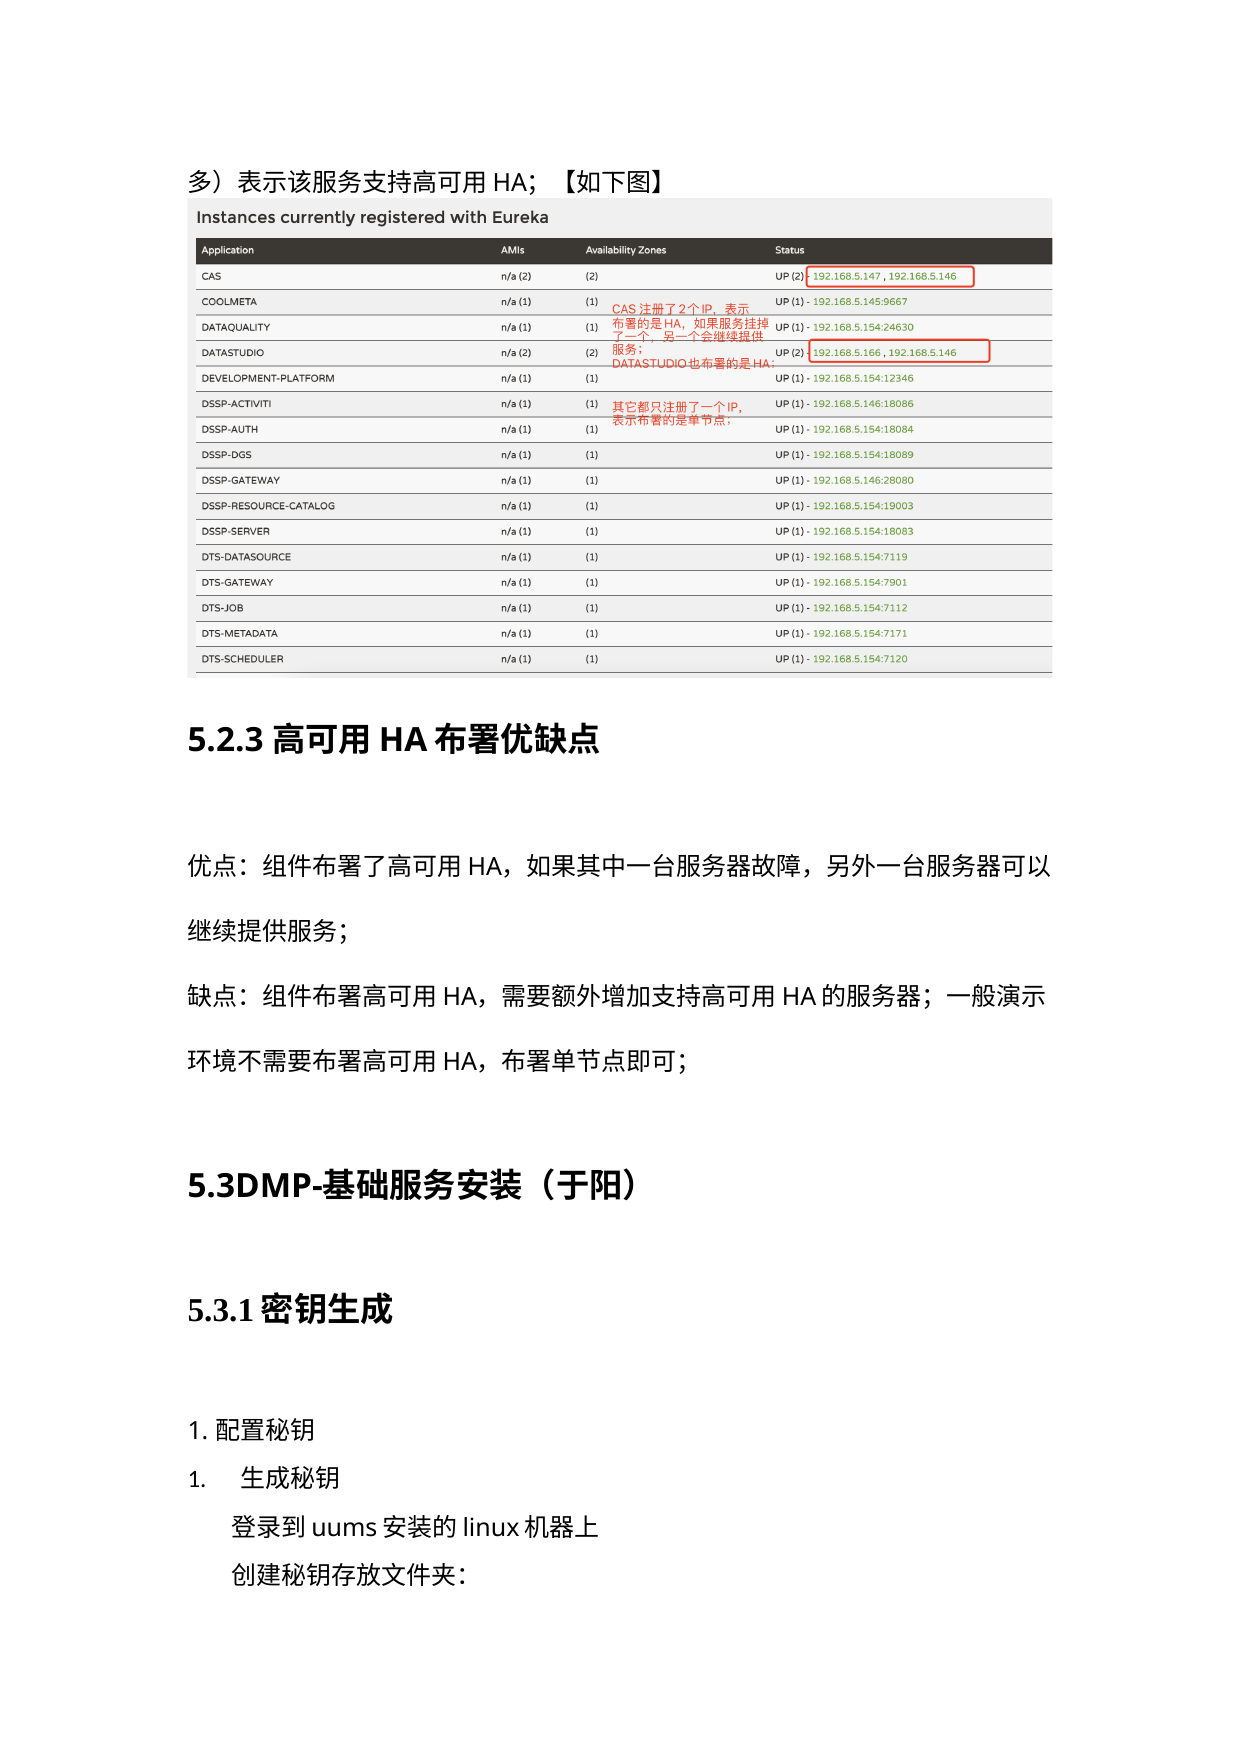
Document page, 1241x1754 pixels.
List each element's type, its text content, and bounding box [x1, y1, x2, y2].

text 创建秘钥存放文件夹： [231, 1559, 1053, 1592]
text 1. 生成秘钥 [187, 1462, 1053, 1494]
text 登录到uums安装的linux机器上 [231, 1494, 1053, 1559]
subtitle 5.3.1密钥生成 [187, 1277, 1053, 1342]
picture [187, 198, 1053, 678]
text 缺点：组件布署高可用HA，需要额外增加支持高可用HA的服务器；一般演示环境不需要布署高可用HA，布署单节点即可； [187, 962, 1053, 1092]
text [187, 162, 1053, 198]
text 1. 配置秘钥 [187, 1397, 1053, 1462]
subtitle 5.3DMP-基础服务安装（于阳） [187, 1152, 1053, 1217]
text 优点：组件布署了高可用HA，如果其中一台服务器故障，另外一台服务器可以继续提供服务； [187, 832, 1053, 962]
subtitle 5.2.3 高可用HA布署优缺点 [187, 705, 1053, 770]
